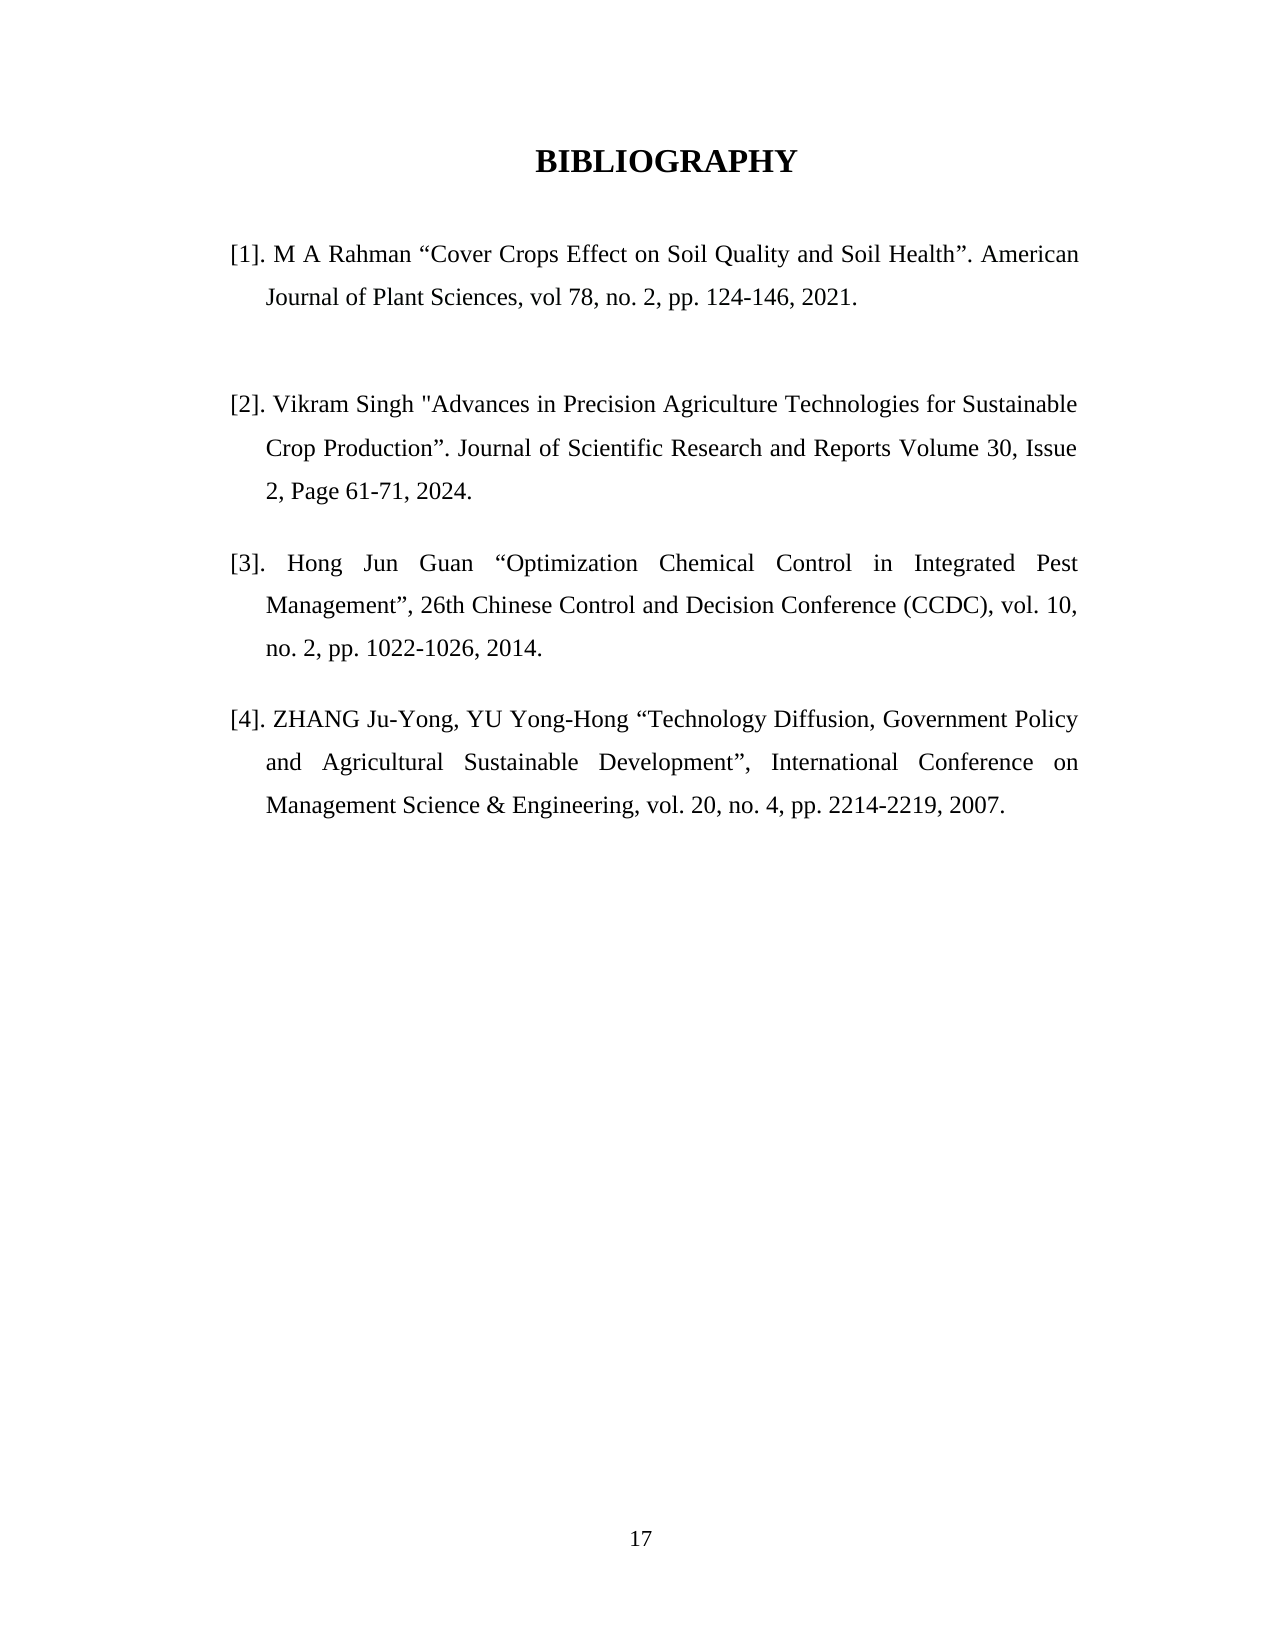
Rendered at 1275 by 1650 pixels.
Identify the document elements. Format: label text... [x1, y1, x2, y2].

subtitle BIBLIOGRAPHY [232, 141, 1112, 179]
text [3]. Hong Jun Guan “Optimization Chemical Control in Integrated Pest Management”, 26th Chinese Control and Decision Conference (CCDC), vol. 10, no. 2, pp. 1022-1026, 2014. [230, 548, 1079, 661]
text [1]. M A Rahman “Cover Crops Effect on Soil Quality and Soil Health”. American Journal of Plant Sciences, vol 78, no. 2, pp. 124-146, 2021. [230, 239, 1079, 311]
text [2]. Vikram Singh "Advances in Precision Agriculture Technologies for Sustainable Crop Production”. Journal of Scientific Research and Reports Volume 30, Issue 2, Page 61-71, 2024. [230, 389, 1078, 504]
text [4]. ZHANG Ju-Yong, YU Yong-Hong “Technology Diffusion, Government Policy and Agricultural Sustainable Development”, International Conference on Management Science & Engineering, vol. 20, no. 4, pp. 2214-2219, 2007. [230, 704, 1079, 819]
